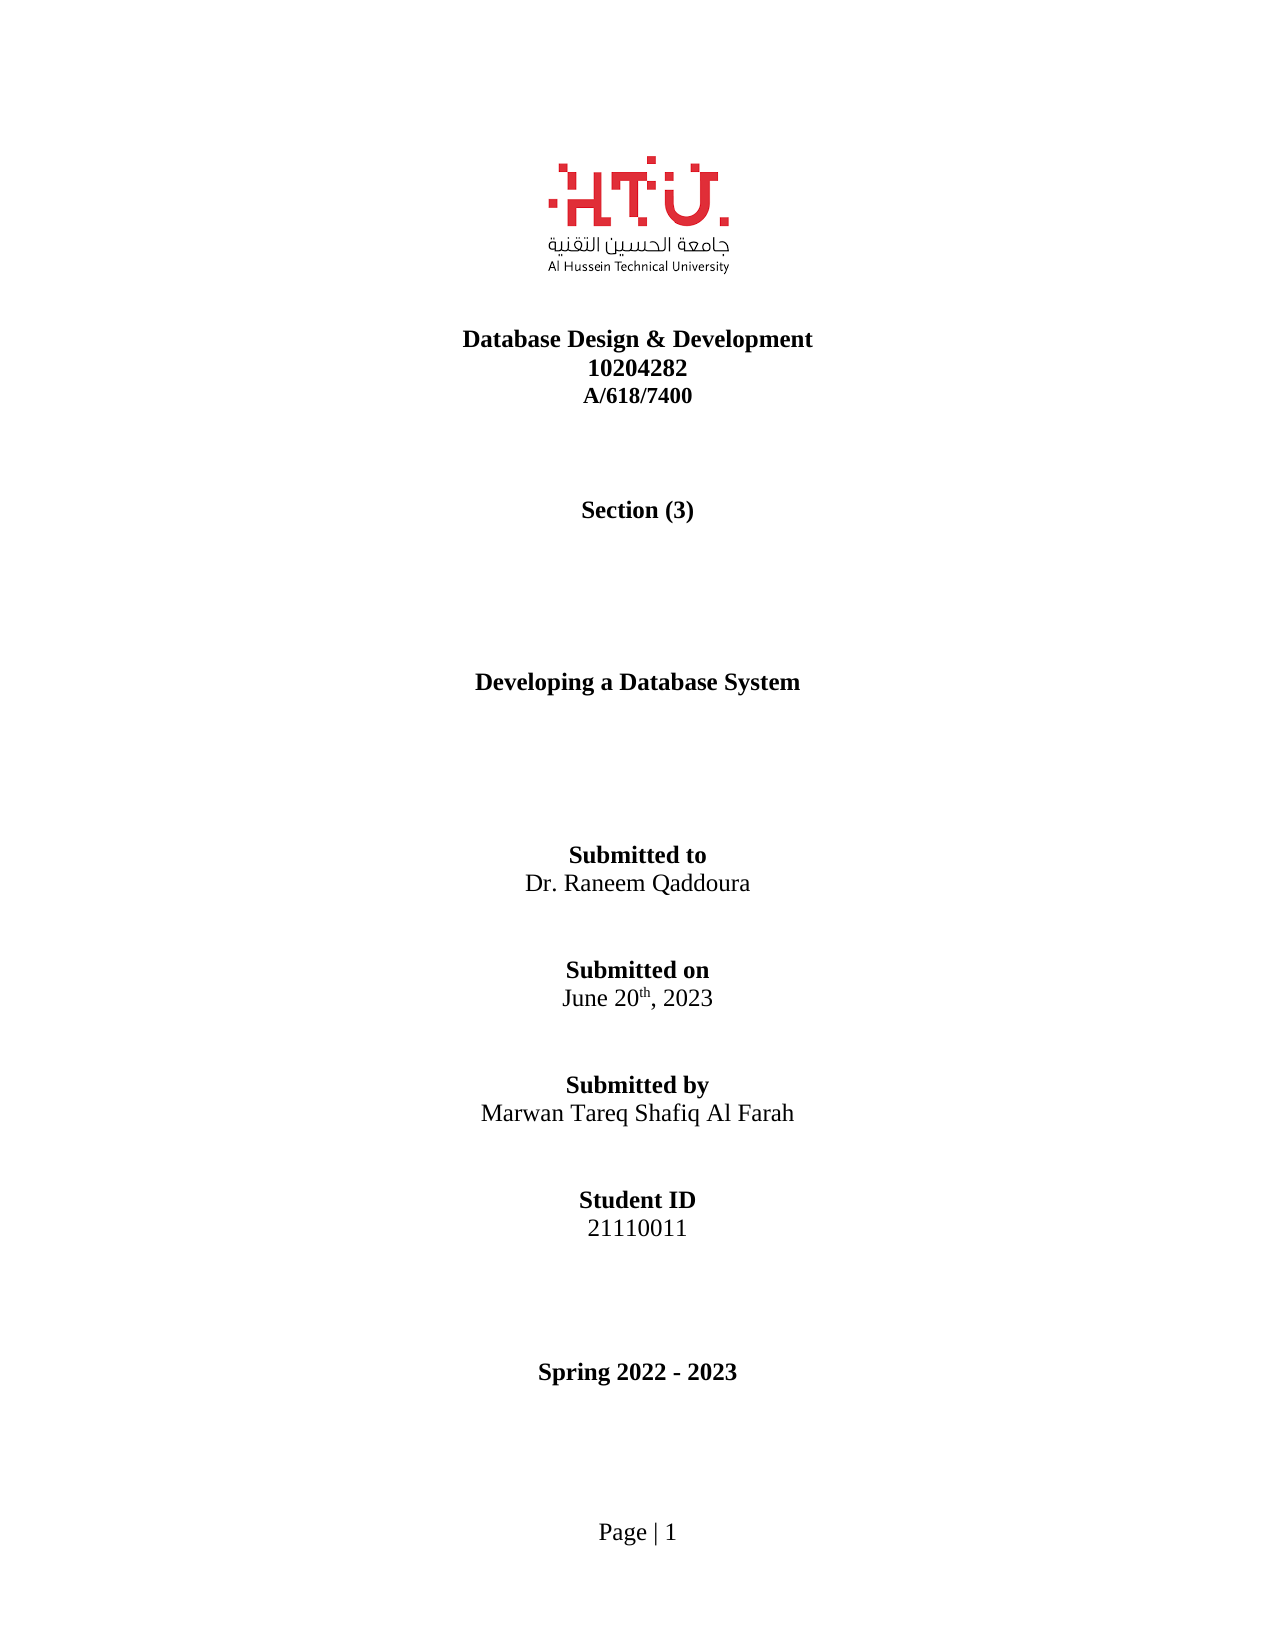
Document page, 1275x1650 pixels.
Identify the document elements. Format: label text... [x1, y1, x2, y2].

text Dr. Raneem Qaddoura [150, 868, 1125, 897]
text Submitted on [150, 955, 1125, 983]
text June 20th, 2023 [150, 983, 1125, 1012]
text Database Design & Development [150, 324, 1125, 353]
text 21110011 [150, 1213, 1125, 1242]
text Section (3) [150, 495, 1125, 523]
text Spring 2022 - 2023 [150, 1357, 1125, 1386]
text Marwan Tareq Shafiq Al Farah [150, 1098, 1125, 1127]
text Student ID [150, 1185, 1125, 1213]
text Submitted by [150, 1070, 1125, 1098]
text Submitted to [150, 840, 1125, 868]
text Developing a Database System [150, 667, 1125, 696]
text 10204282 A/618/7400 [150, 353, 1125, 408]
picture [527, 150, 748, 280]
